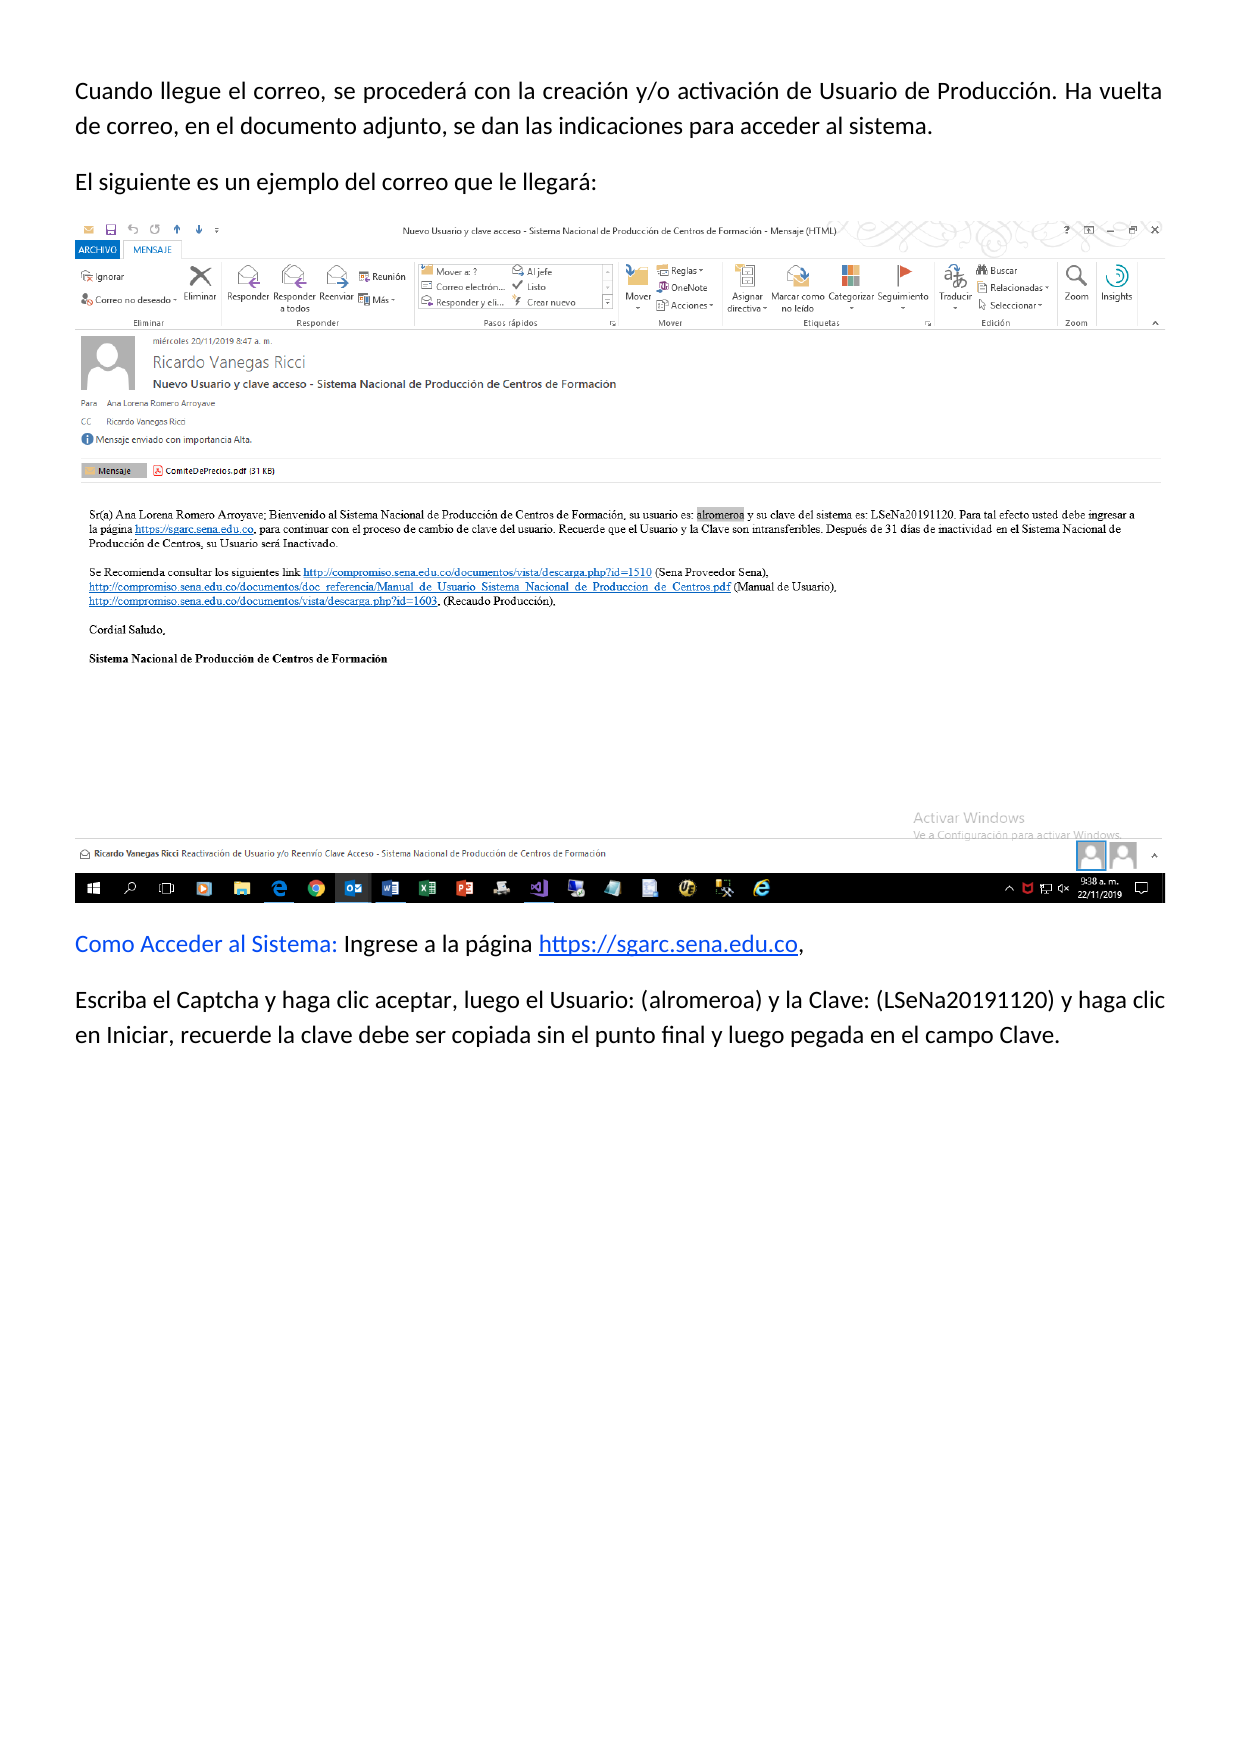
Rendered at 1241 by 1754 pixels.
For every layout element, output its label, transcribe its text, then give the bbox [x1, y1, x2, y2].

text Cuando llegue el correo, se procederá con la creación y/o activación de Usuario de Producción. Ha vuelta de correo, en el documento adjunto, se dan las indicaciones para acceder al sistema. [75, 75, 1165, 141]
text Como Acceder al Sistema: Ingrese a la página https://sgarc.sena.edu.co, [75, 928, 1165, 958]
picture [75, 221, 1166, 903]
text El siguiente es un ejemplo del correo que le llegará: [75, 166, 1165, 196]
text Escriba el Captcha y haga clic aceptar, luego el Usuario: (alromeroa) y la Clave: (LSeNa20191120) y haga clic en Iniciar, recuerde la clave debe ser copiada sin el punto final y luego pegada en el campo Clave. [75, 984, 1165, 1049]
